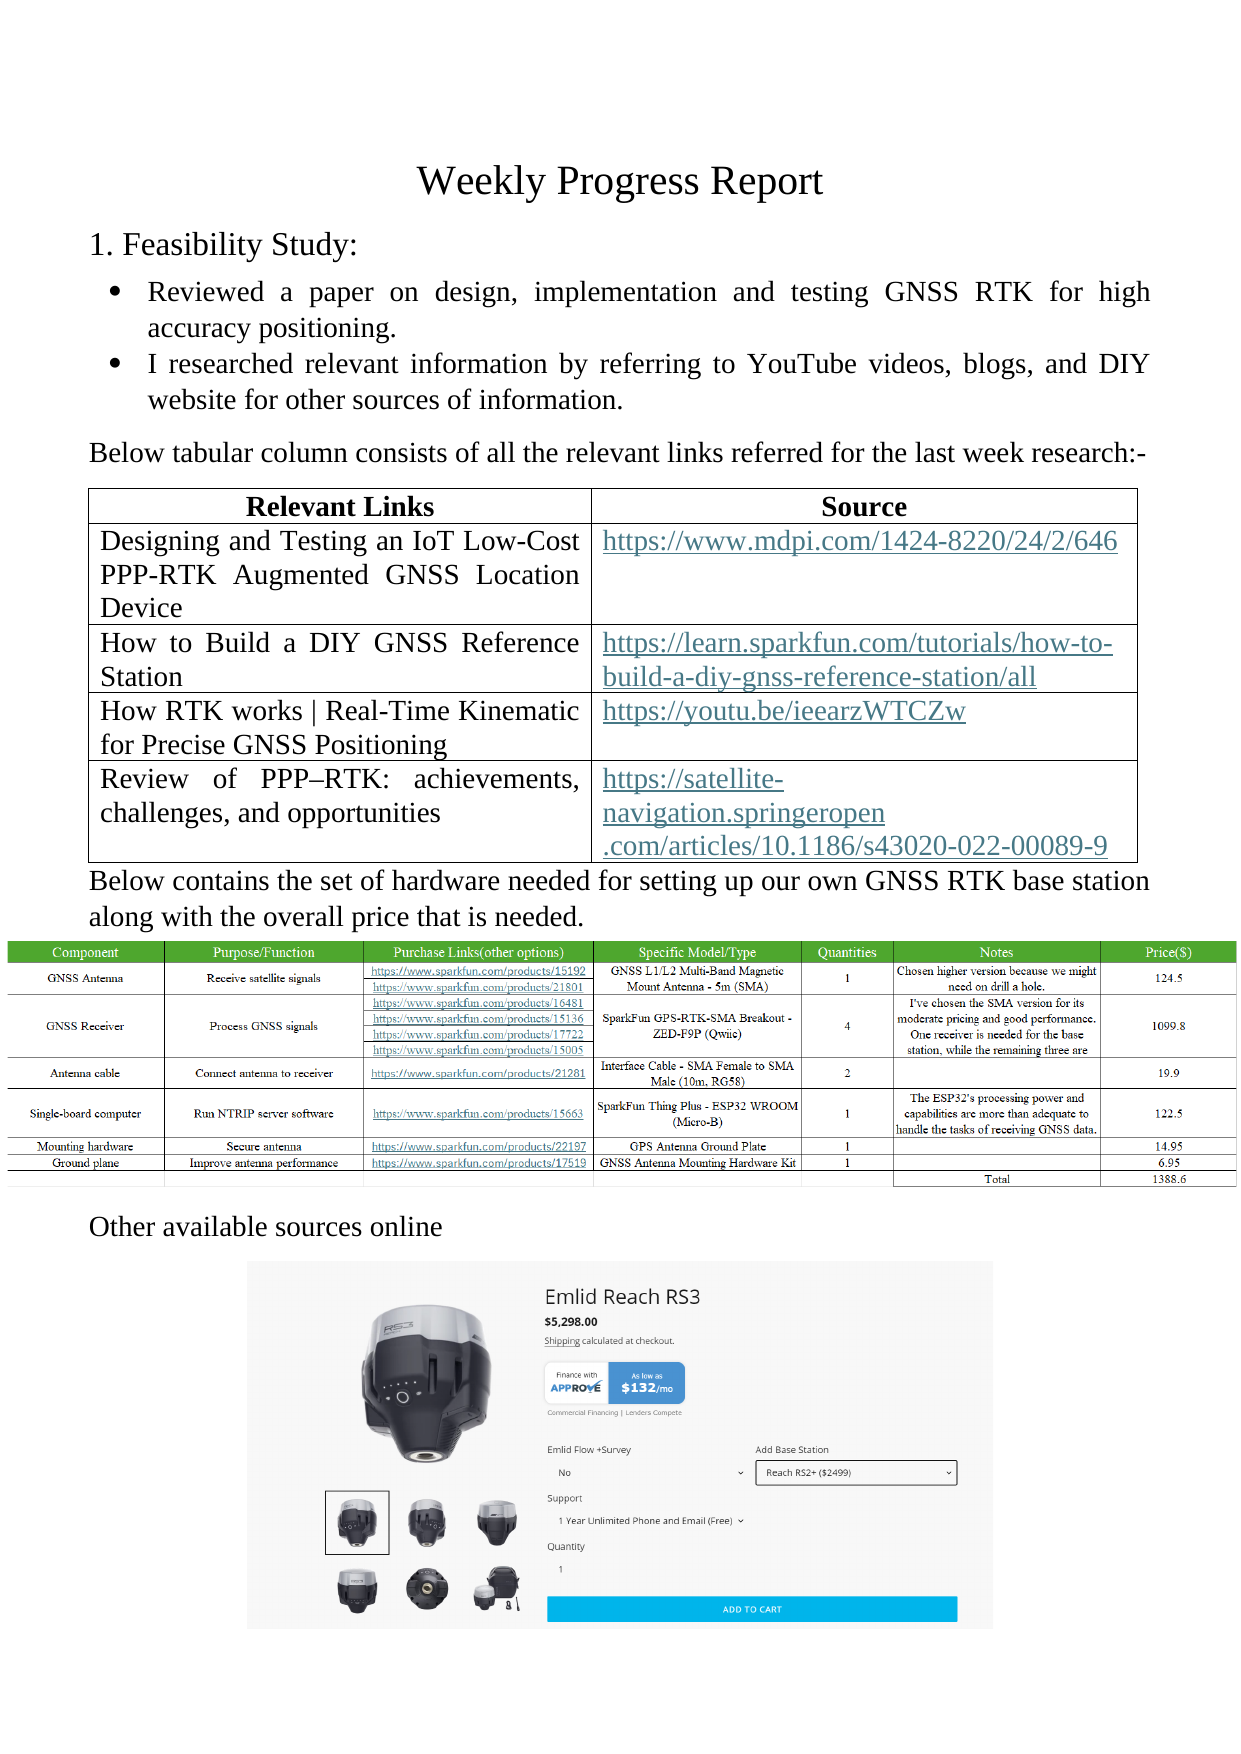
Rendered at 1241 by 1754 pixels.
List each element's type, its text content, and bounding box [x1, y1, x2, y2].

table_cell Designing and Testing an IoT Low-Cost PPP-RTK Augmented GNSS Location Device [89, 524, 591, 624]
list I researched relevant information by referring to YouTube videos, blogs, and DIY website for other sources of information. [110, 346, 1152, 416]
picture [7, 941, 1237, 1187]
table_cell How RTK works | Real-Time Kinematic for Precise GNSS Positioning [89, 693, 591, 760]
list Reviewed a paper on design, implementation and testing GNSS RTK for high accuracy positioning. [110, 274, 1152, 343]
table_cell Review of PPP–RTK: achievements, challenges, and opportunities [89, 761, 591, 862]
table_cell https://www.mdpi.com/1424-8220/24/2/646 [592, 524, 1137, 624]
table_cell https://satellite-navigation.springeropen .com/articles/10.1186/s43020-022-00089-9 [592, 761, 1137, 862]
table_cell How to Build a DIY GNSS Reference Station [89, 625, 591, 692]
table_cell https://youtu.be/ieearzWTCZw [592, 693, 1137, 760]
text Other available sources online [89, 1187, 1152, 1242]
subtitle Weekly Progress Report [89, 156, 1152, 203]
text Below contains the set of hardware needed for setting up our own GNSS RTK base station along with the overall price that is needed. [89, 863, 1152, 933]
picture [247, 1261, 994, 1629]
table_cell https://learn.sparkfun.com/tutorials/how-to-build-a-diy-gnss-reference-station/all [592, 625, 1137, 692]
table_header Source [592, 489, 1137, 522]
text Below tabular column consists of all the relevant links referred for the last week research:- [89, 435, 1152, 469]
table_header Relevant Links [89, 489, 591, 522]
subtitle 1. Feasibility Study: [89, 224, 1152, 262]
